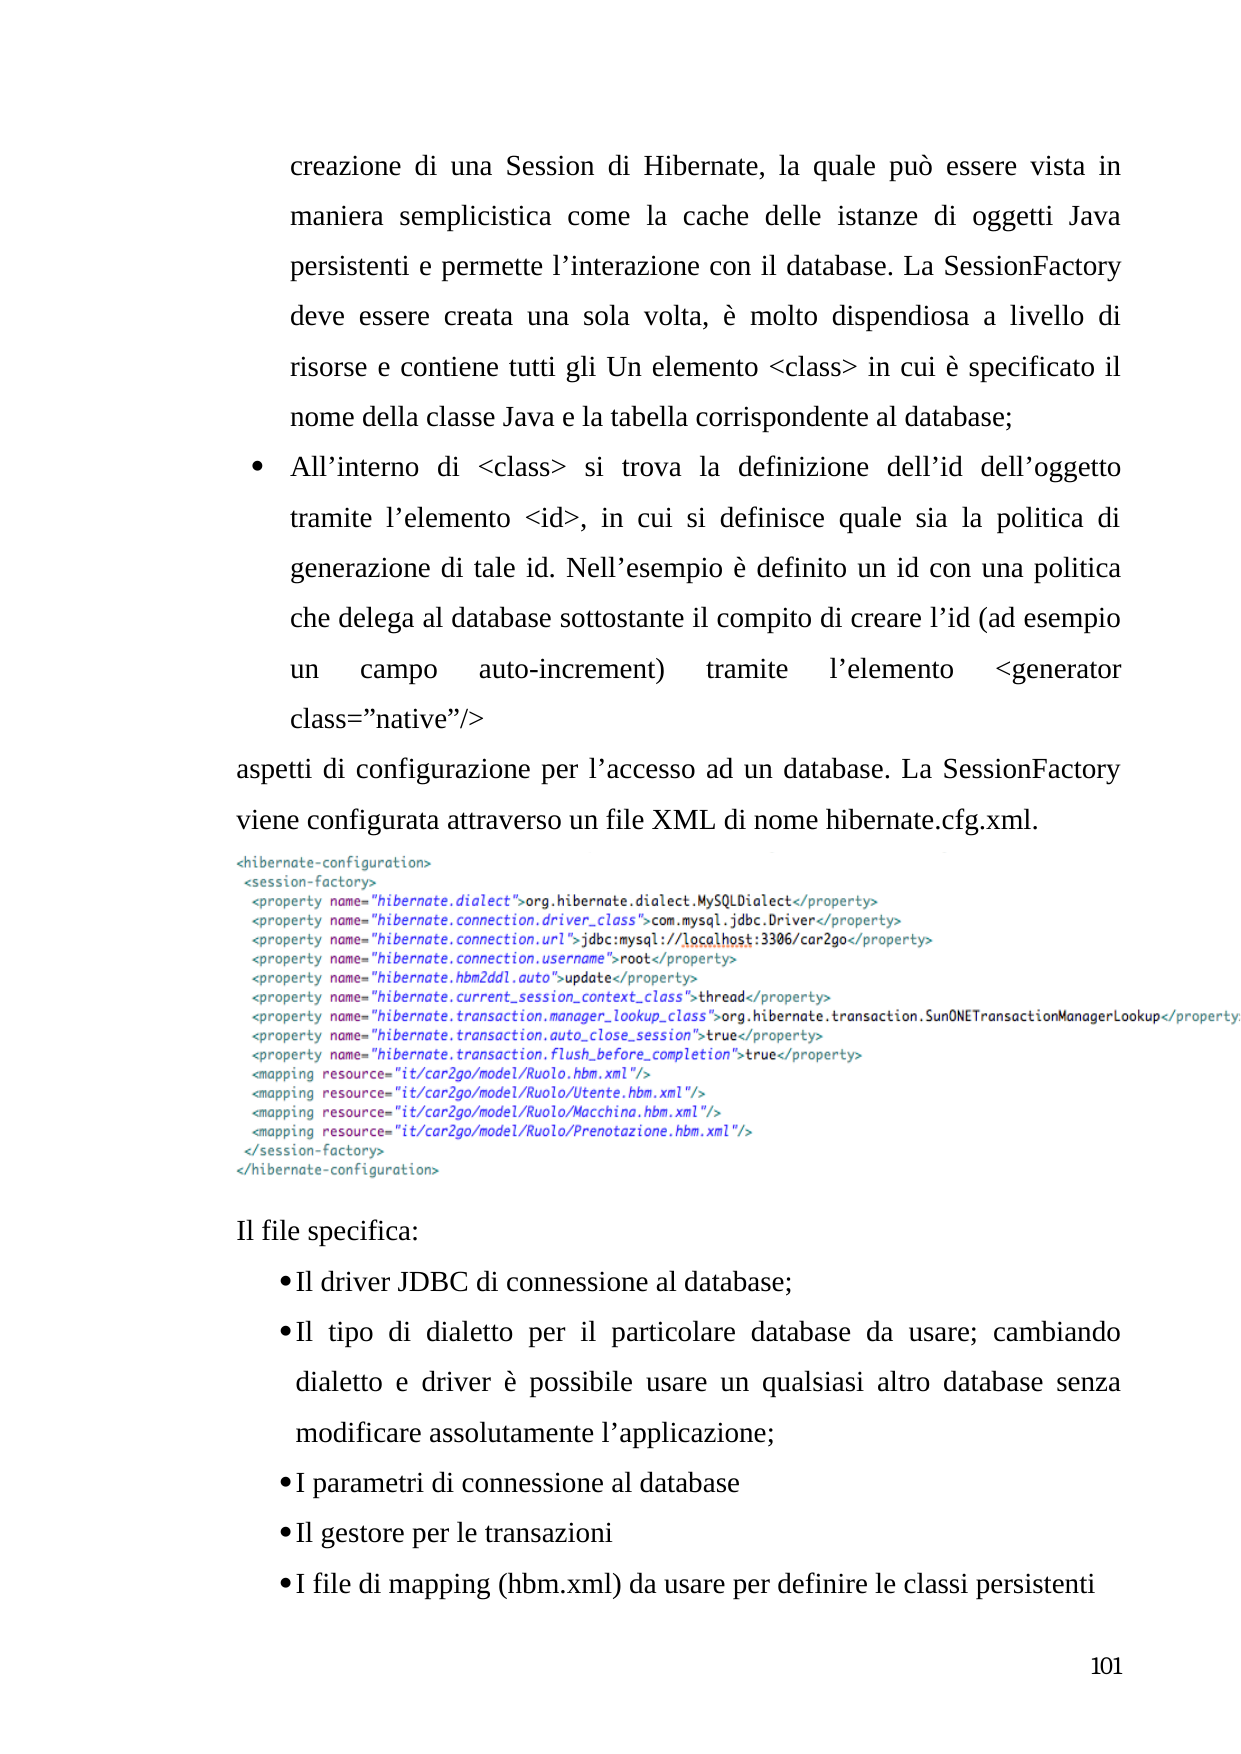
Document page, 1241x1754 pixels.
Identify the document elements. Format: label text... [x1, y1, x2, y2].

list All’interno di <class> si trova la definizione dell’id dell’oggetto tramite l’elemento <id>, in cui si definisce quale sia la politica di generazione di tale id. Nell’esempio è definito un id con una politica che delega al database sottostante il compito di creare l’id (ad esempio un campo auto-increment) tramite l’elemento <generator class=”native”/> [252, 449, 1122, 735]
text Il file specifica: [236, 1213, 1122, 1247]
list Il tipo di dialetto per il particolare database da usare; cambiando dialetto e driver è possibile usare un qualsiasi altro database senza modificare assolutamente l’applicazione; [281, 1314, 1122, 1448]
list Il driver JDBC di connessione al database; [281, 1264, 1122, 1297]
list Il gestore per le transazioni [281, 1516, 1122, 1549]
list I parametri di connessione al database [281, 1465, 1122, 1499]
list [252, 148, 1122, 433]
text aspetti di configurazione per l’accesso ad un database. La SessionFactory viene configurata attraverso un file XML di nome hibernate.cfg.xml. [236, 751, 1122, 835]
list I file di mapping (hbm.xml) da usare per definire le classi persistenti [281, 1566, 1122, 1599]
picture [236, 852, 1241, 1199]
